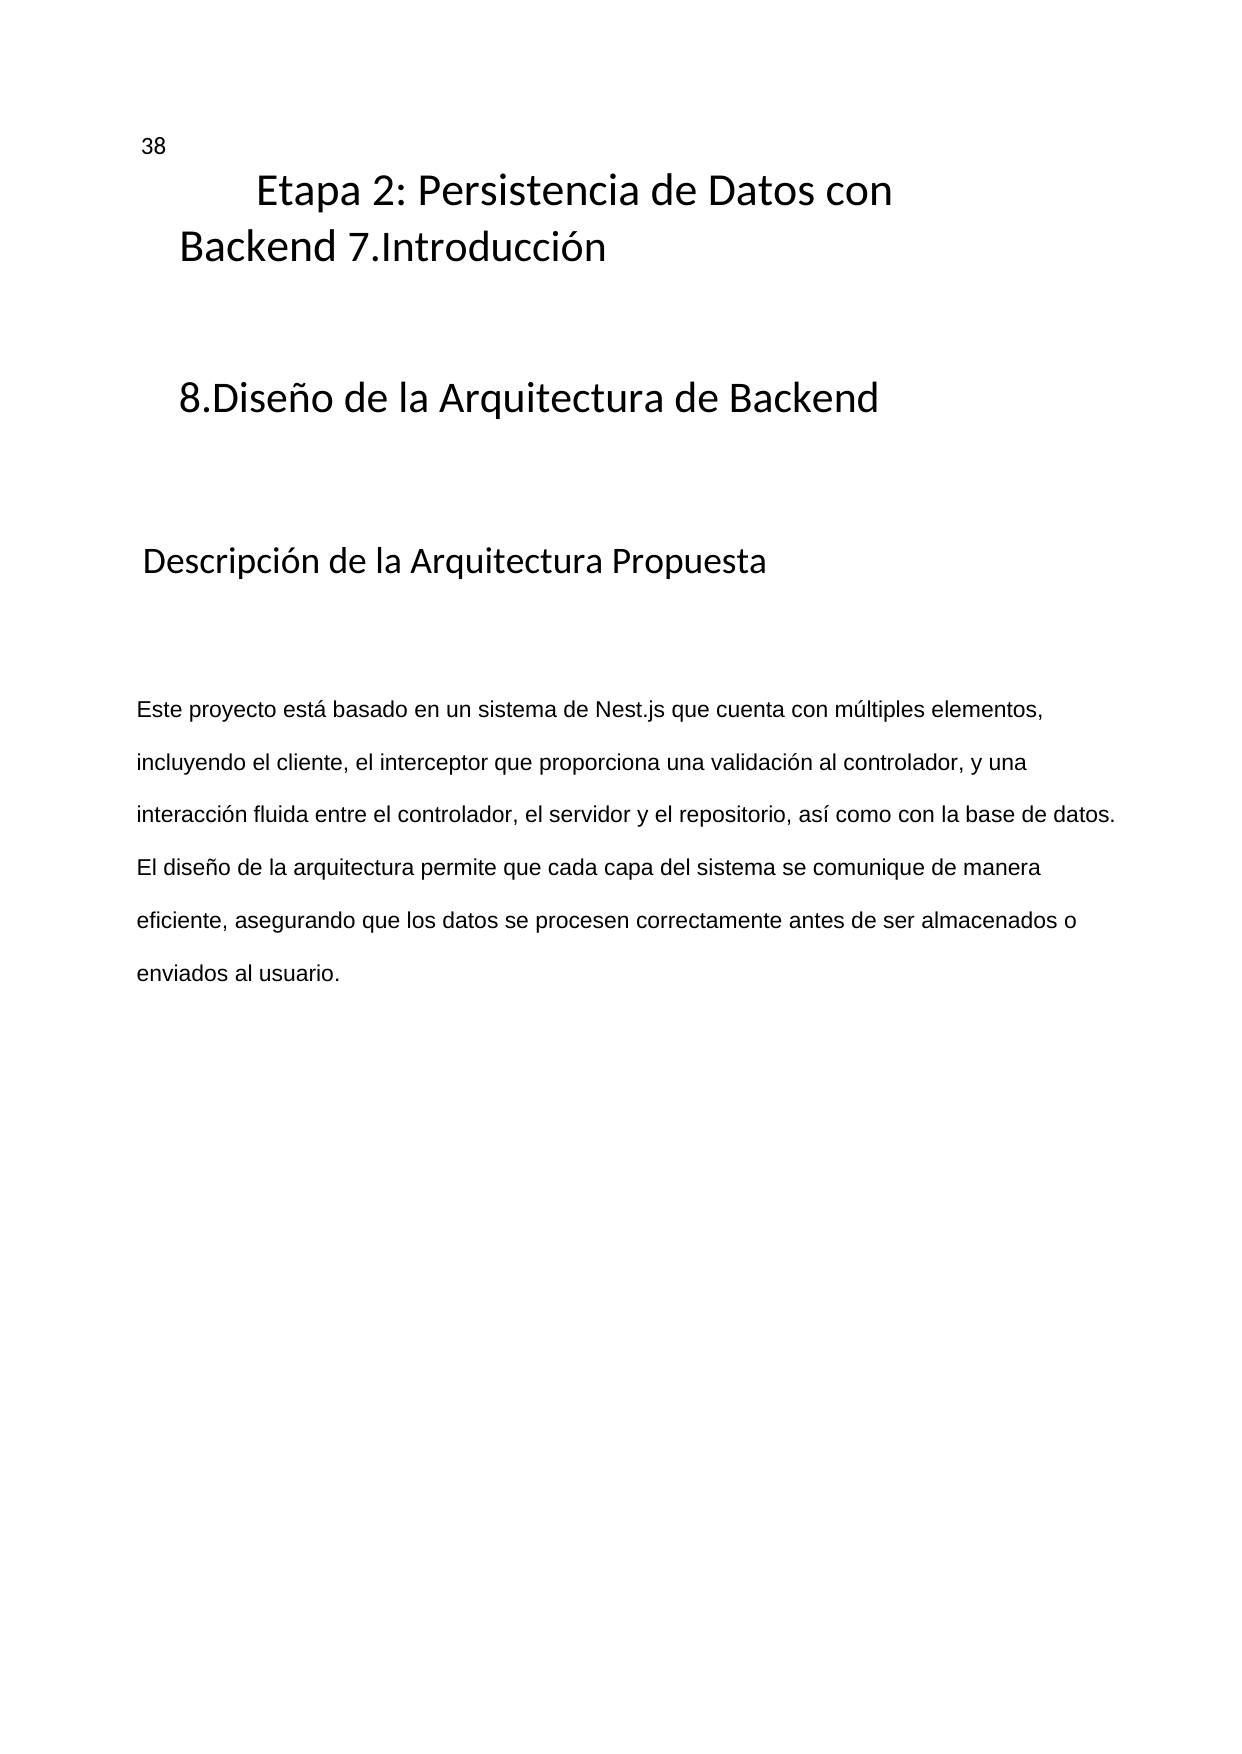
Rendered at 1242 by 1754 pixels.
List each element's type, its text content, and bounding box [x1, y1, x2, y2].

text 38 [141, 130, 1126, 161]
text 8.Diseño de la Arquitectura de Backend Descripción de la Arquitectura Propuesta [143, 370, 887, 583]
text Este proyecto está basado en un sistema de Nest.js que cuenta con múltiples elementos, incluyendo el cliente, el interceptor que proporciona una validación al controlador, y una interacción fluida entre el controlador, el servidor y el repositorio, así como con la base de datos. El diseño de la arquitectura permite que cada capa del sistema se comunique de manera eficiente, asegurando que los datos se procesen correctamente antes de ser almacenados o enviados al usuario. [136, 696, 1126, 986]
text Etapa 2: Persistencia de Datos con Backend 7.Introducción [179, 161, 1060, 273]
